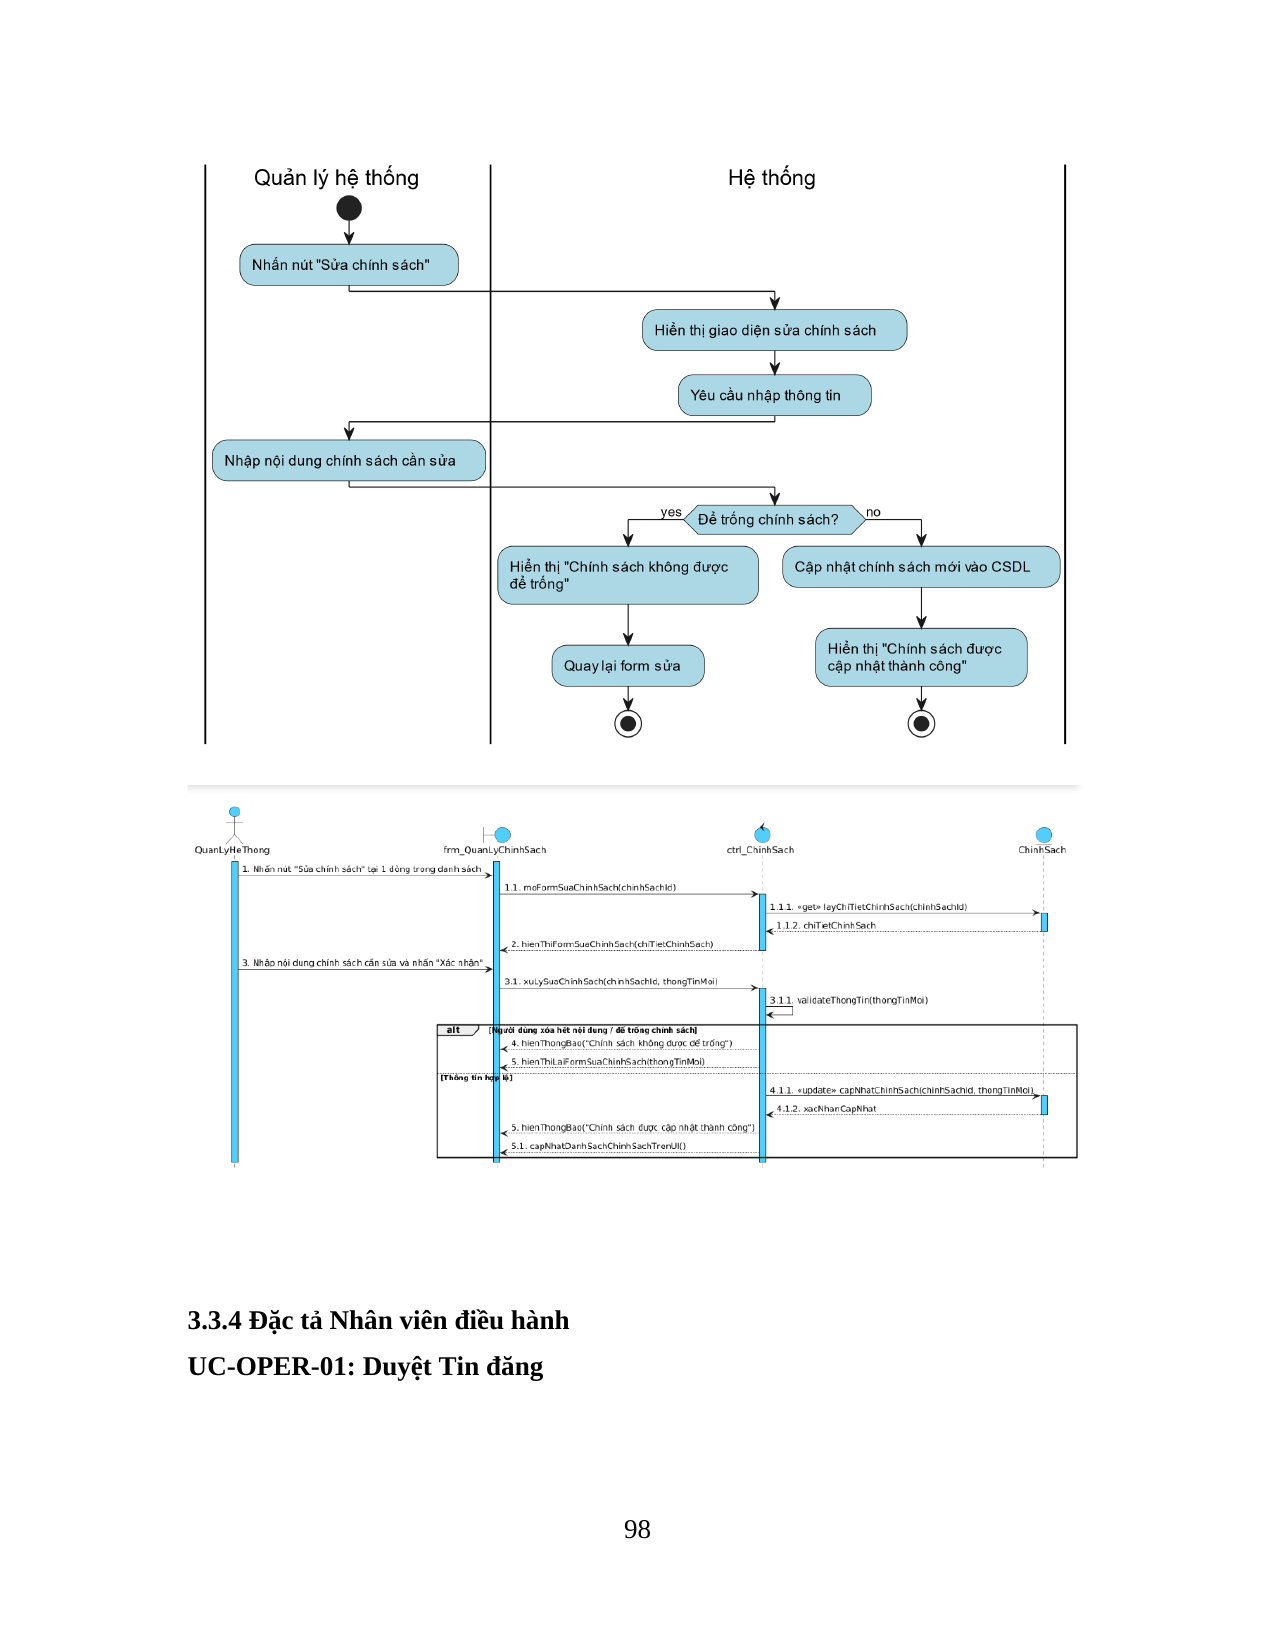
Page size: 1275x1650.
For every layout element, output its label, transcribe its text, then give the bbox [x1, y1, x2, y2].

subtitle 3.3.4 Đặc tả Nhân viên điều hành [187, 1304, 1087, 1335]
text UC-OPER-01: Duyệt Tin đăng [187, 1351, 1087, 1382]
picture [187, 785, 1088, 1276]
picture [187, 150, 1088, 758]
